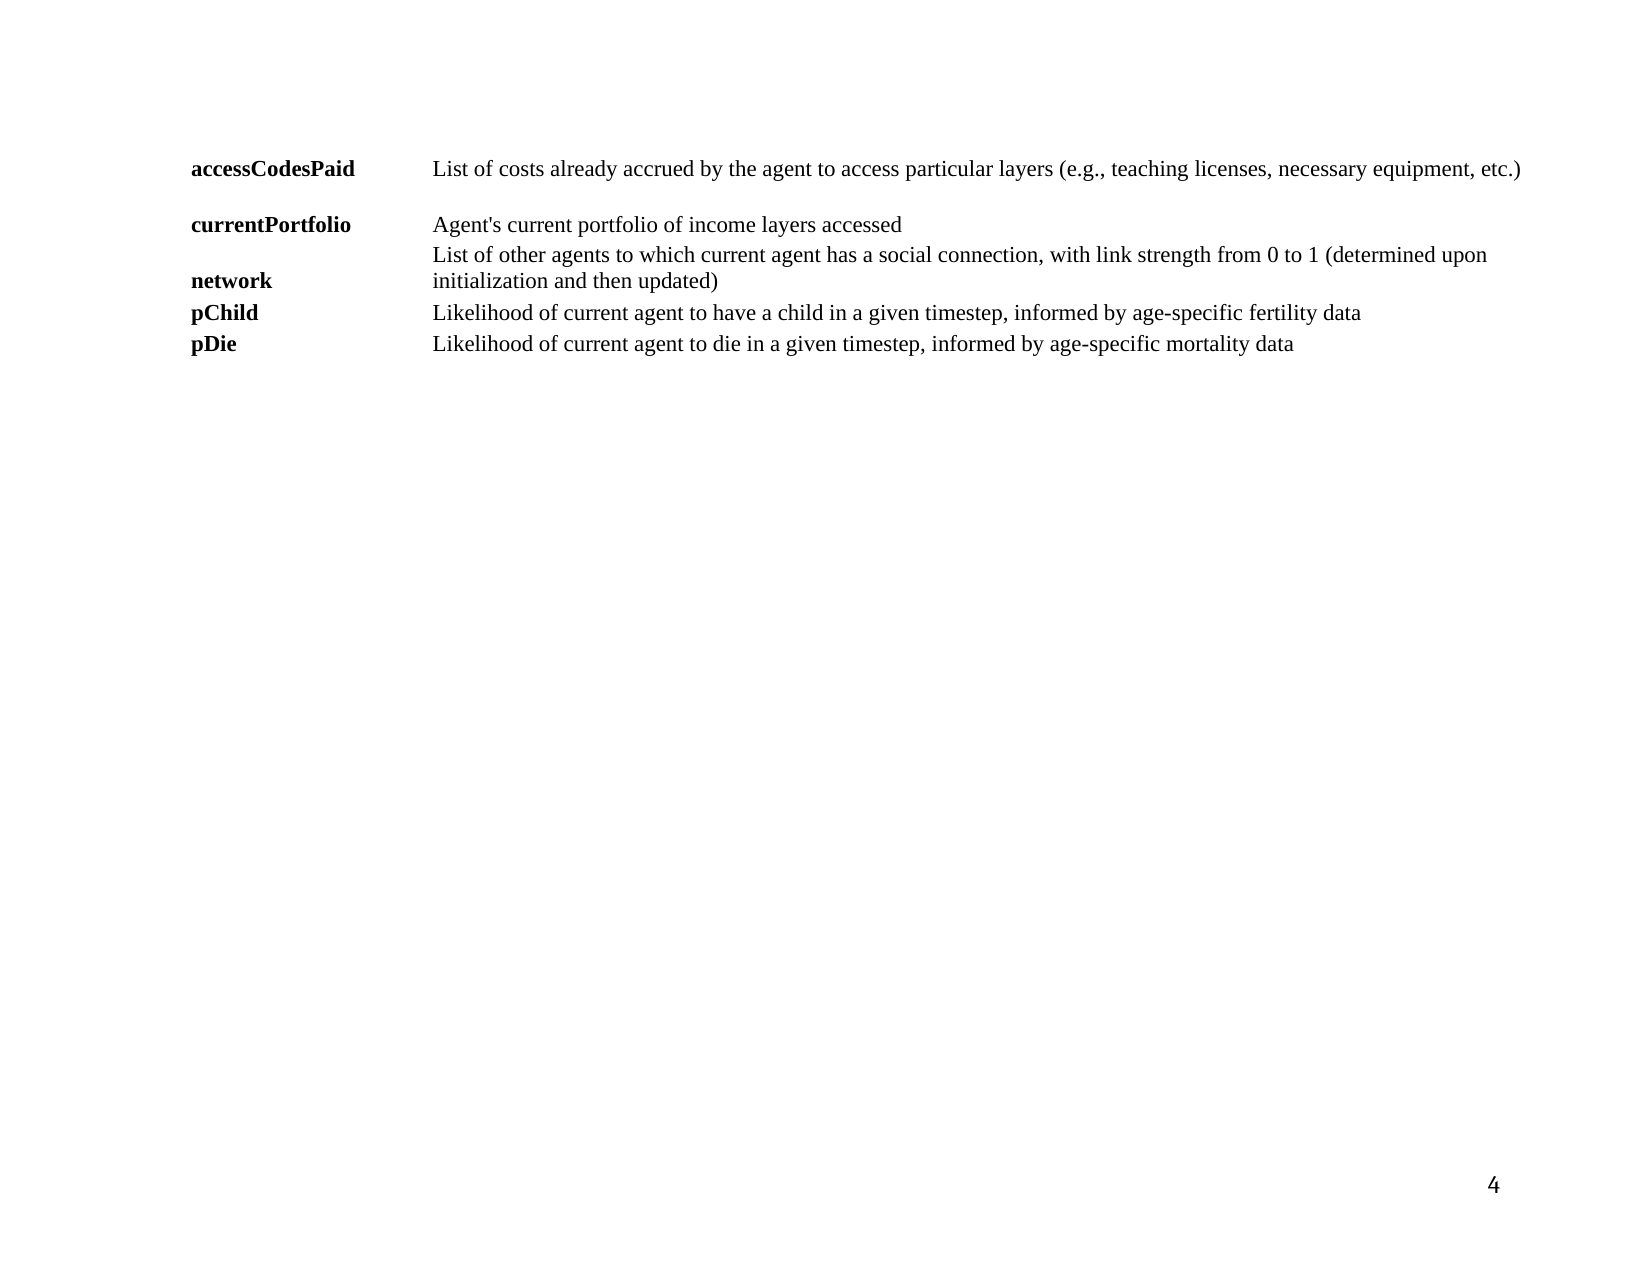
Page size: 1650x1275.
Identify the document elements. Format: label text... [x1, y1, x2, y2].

table_cell Agent's current portfolio of income layers accessed [421, 181, 1547, 237]
table_cell pDie [180, 325, 421, 356]
table_cell List of other agents to which current agent has a social connection, with link strength from 0 to 1 (determined upon initialization and then updated) [421, 238, 1547, 294]
table_cell accessCodesPaid [180, 150, 421, 181]
table_cell currentPortfolio [180, 181, 421, 237]
table_cell Likelihood of current agent to die in a given timestep, informed by age-specific mortality data [421, 325, 1547, 356]
table_cell List of costs already accrued by the agent to access particular layers (e.g., teaching licenses, necessary equipment, etc.) [421, 150, 1547, 181]
table_cell pChild [180, 294, 421, 325]
table_cell network [180, 238, 421, 294]
table_cell Likelihood of current agent to have a child in a given timestep, informed by age-specific fertility data [421, 294, 1547, 325]
